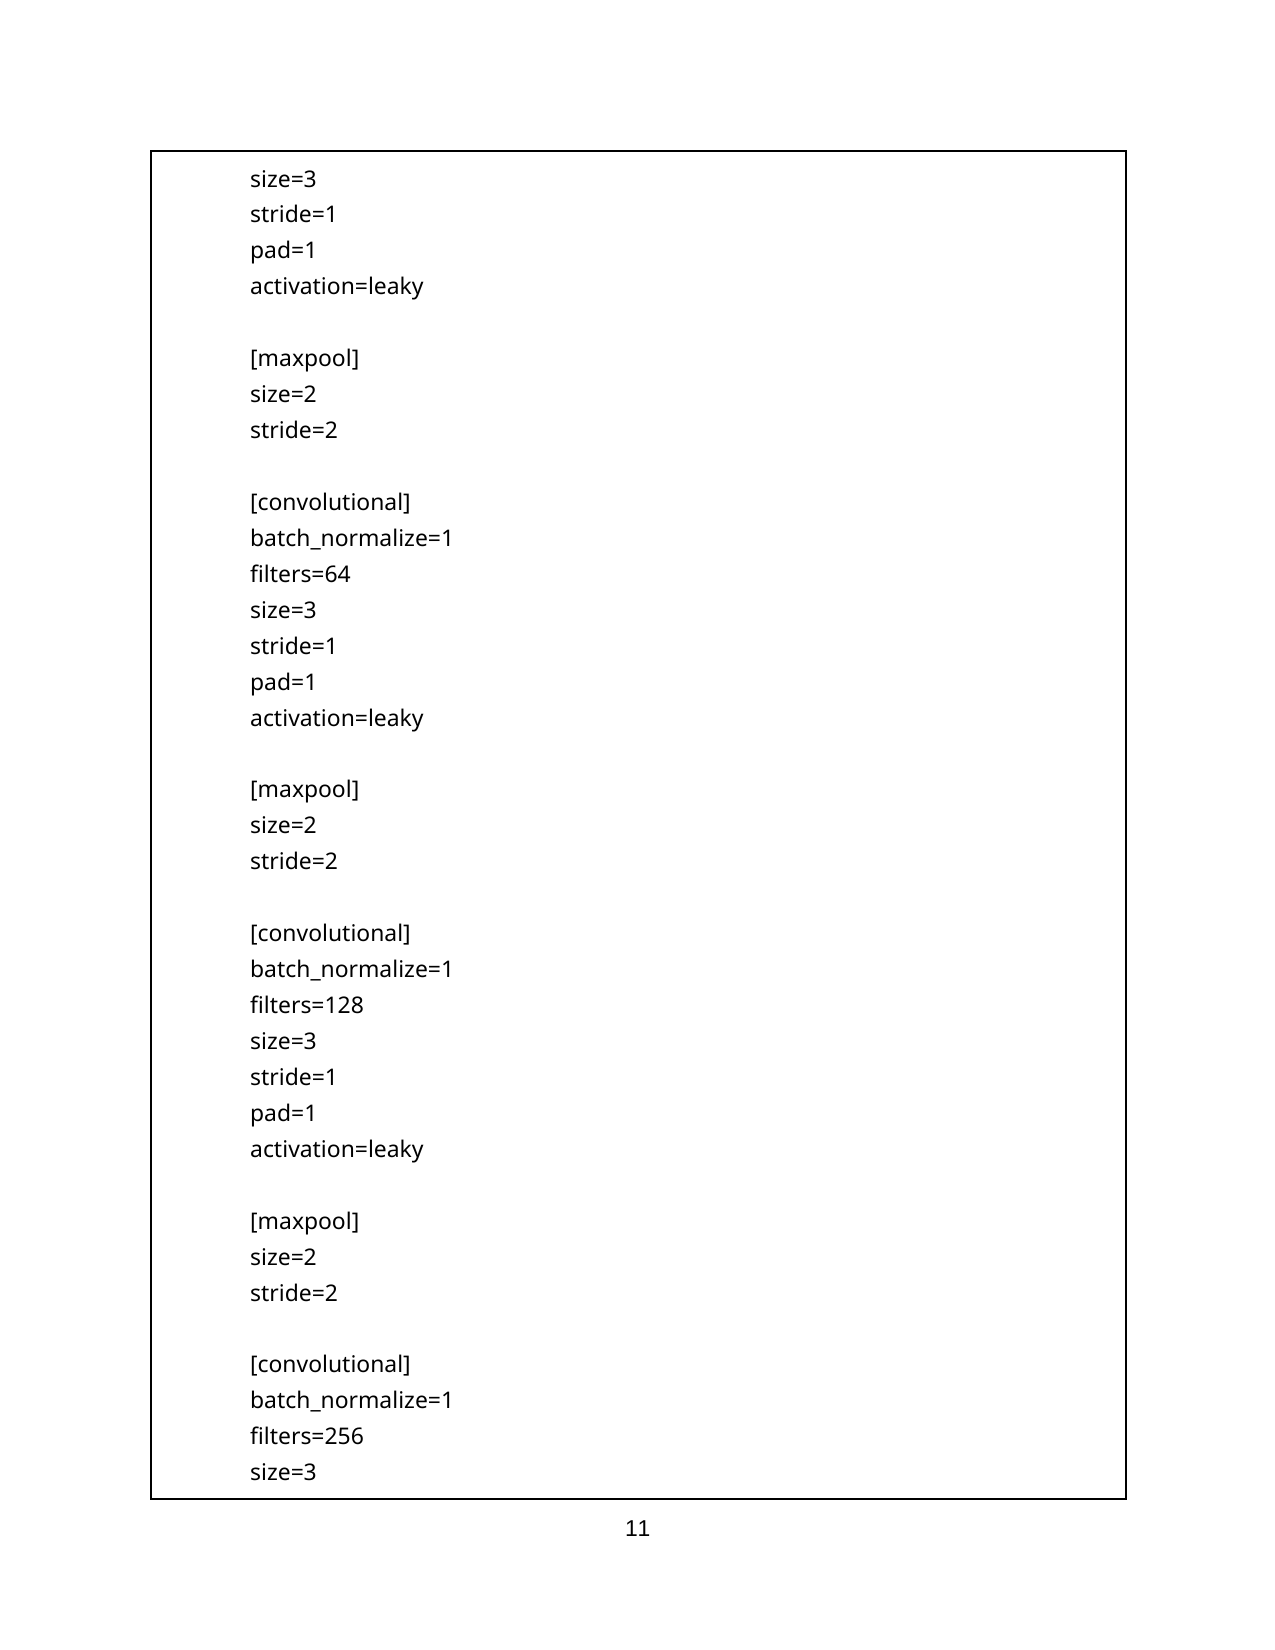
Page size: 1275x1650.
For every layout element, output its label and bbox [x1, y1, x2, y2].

table_header [152, 152, 1125, 1498]
